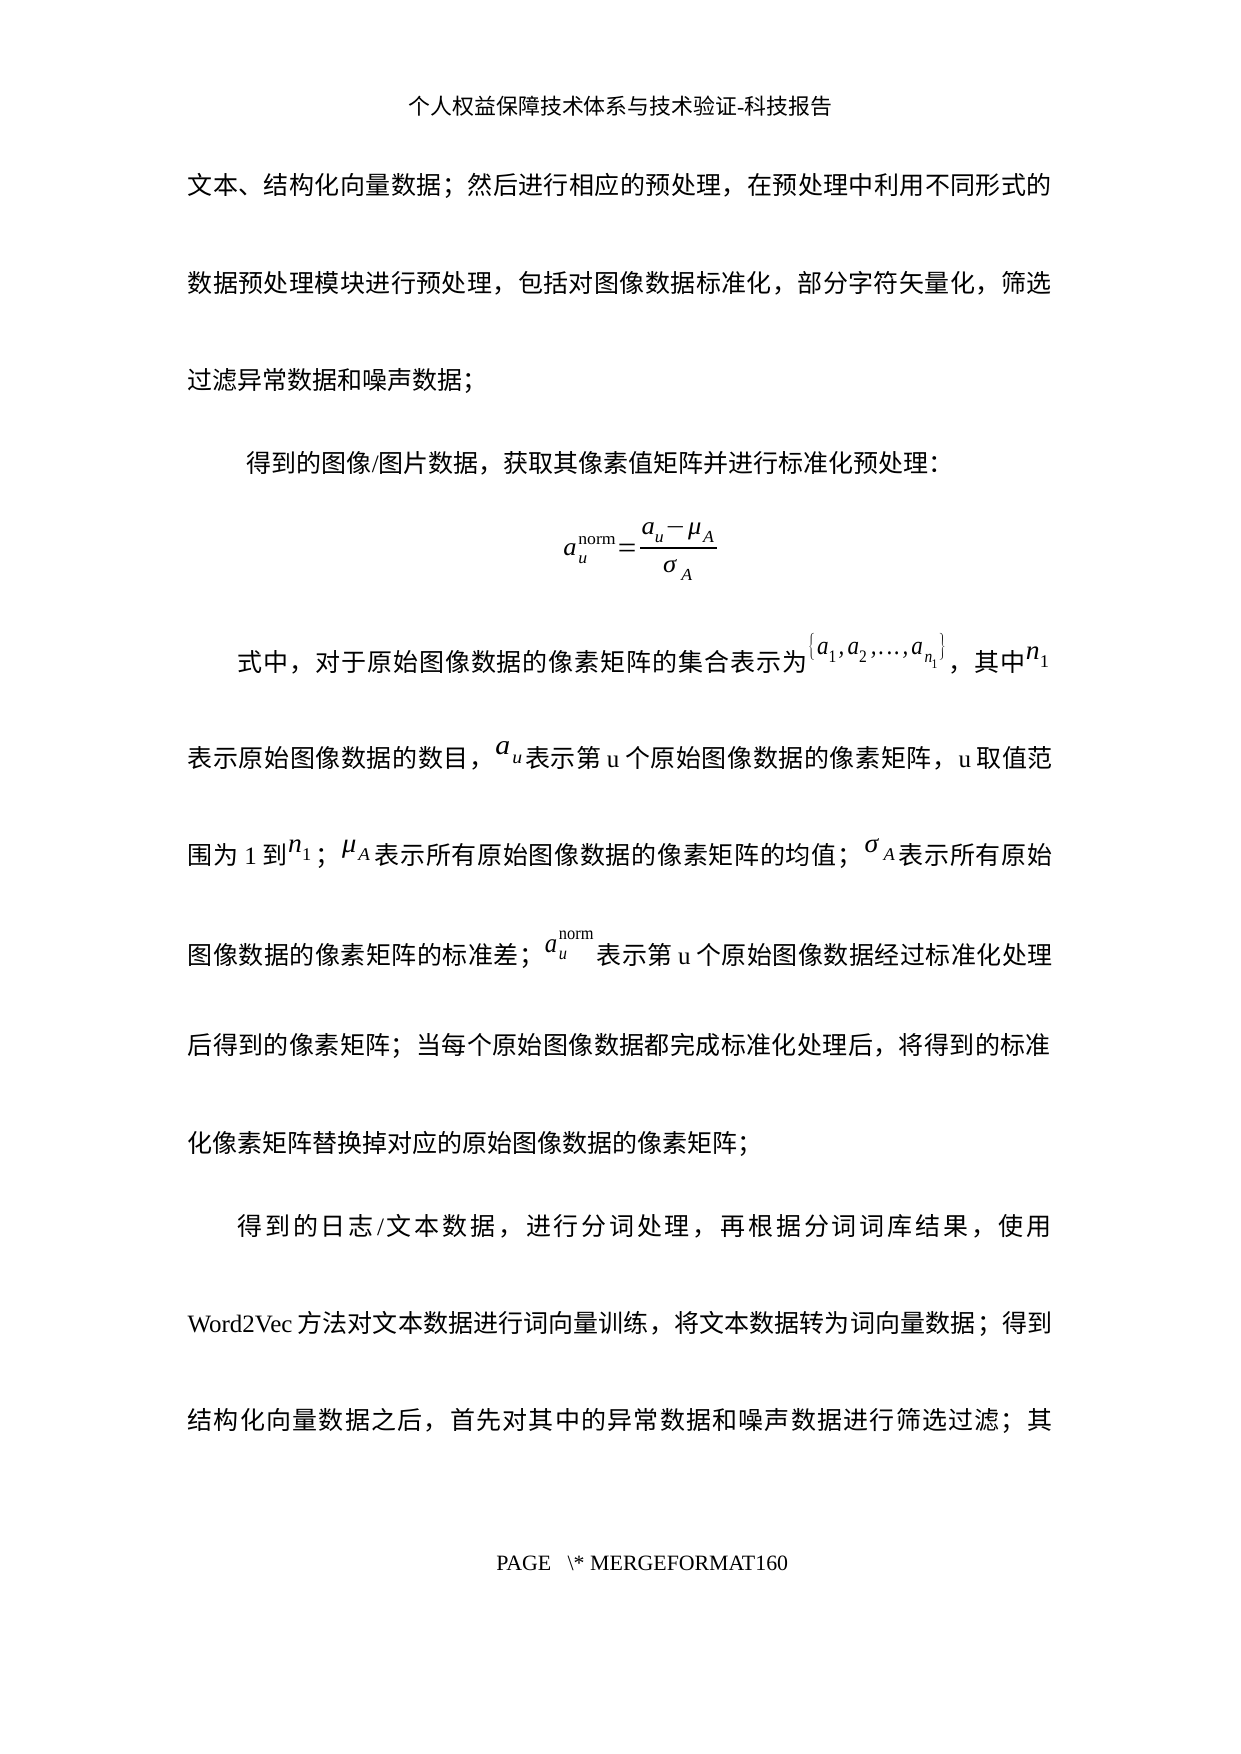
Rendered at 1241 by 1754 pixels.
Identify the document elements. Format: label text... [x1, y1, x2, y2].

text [187, 1192, 1053, 1452]
text 得到的图像/图片数据，获取其像素值矩阵并进行标准化预处理： [187, 429, 1053, 494]
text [187, 151, 1053, 411]
text 式中，对于原始图像数据的像素矩阵的集合表示为，其中表示原始图像数据的数目，表示第u个原始图像数据的像素矩阵，u取值范围为1到；表示所有原始图像数据的像素矩阵的均值；表示所有原始图像数据的像素矩阵的标准差；表示第u个原始图像数据经过标准化处理后得到的像素矩阵；当每个原始图像数据都完成标准化处理后，将得到的标准化像素矩阵替换掉对应的原始图像数据的像素矩阵； [187, 623, 1053, 1175]
